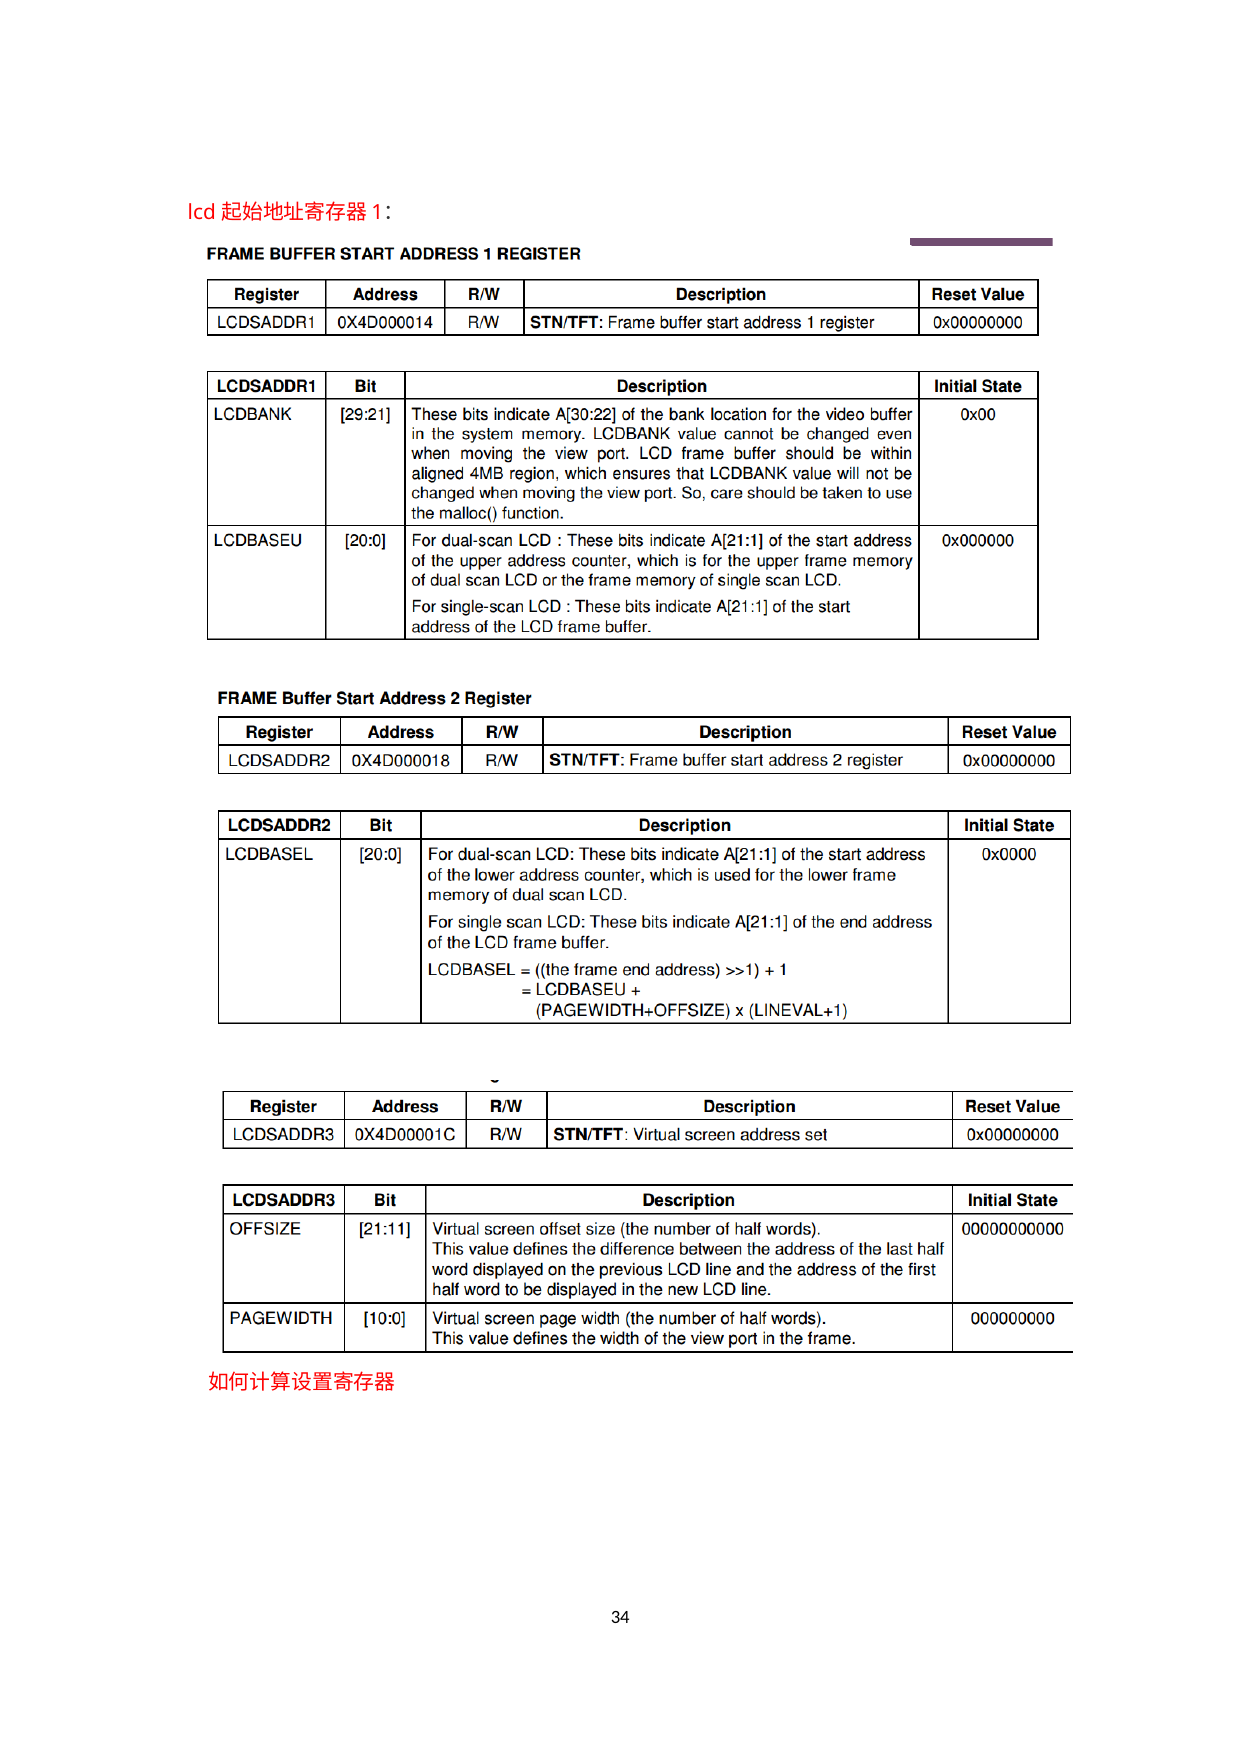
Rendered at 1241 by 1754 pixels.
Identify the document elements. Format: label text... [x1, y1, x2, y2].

text lcd 起始地址寄存器1： [187, 194, 1053, 227]
text 如何计算设置寄存器 [187, 1364, 1053, 1397]
picture [207, 1080, 1073, 1357]
picture [207, 687, 1073, 1034]
picture [187, 238, 1053, 670]
